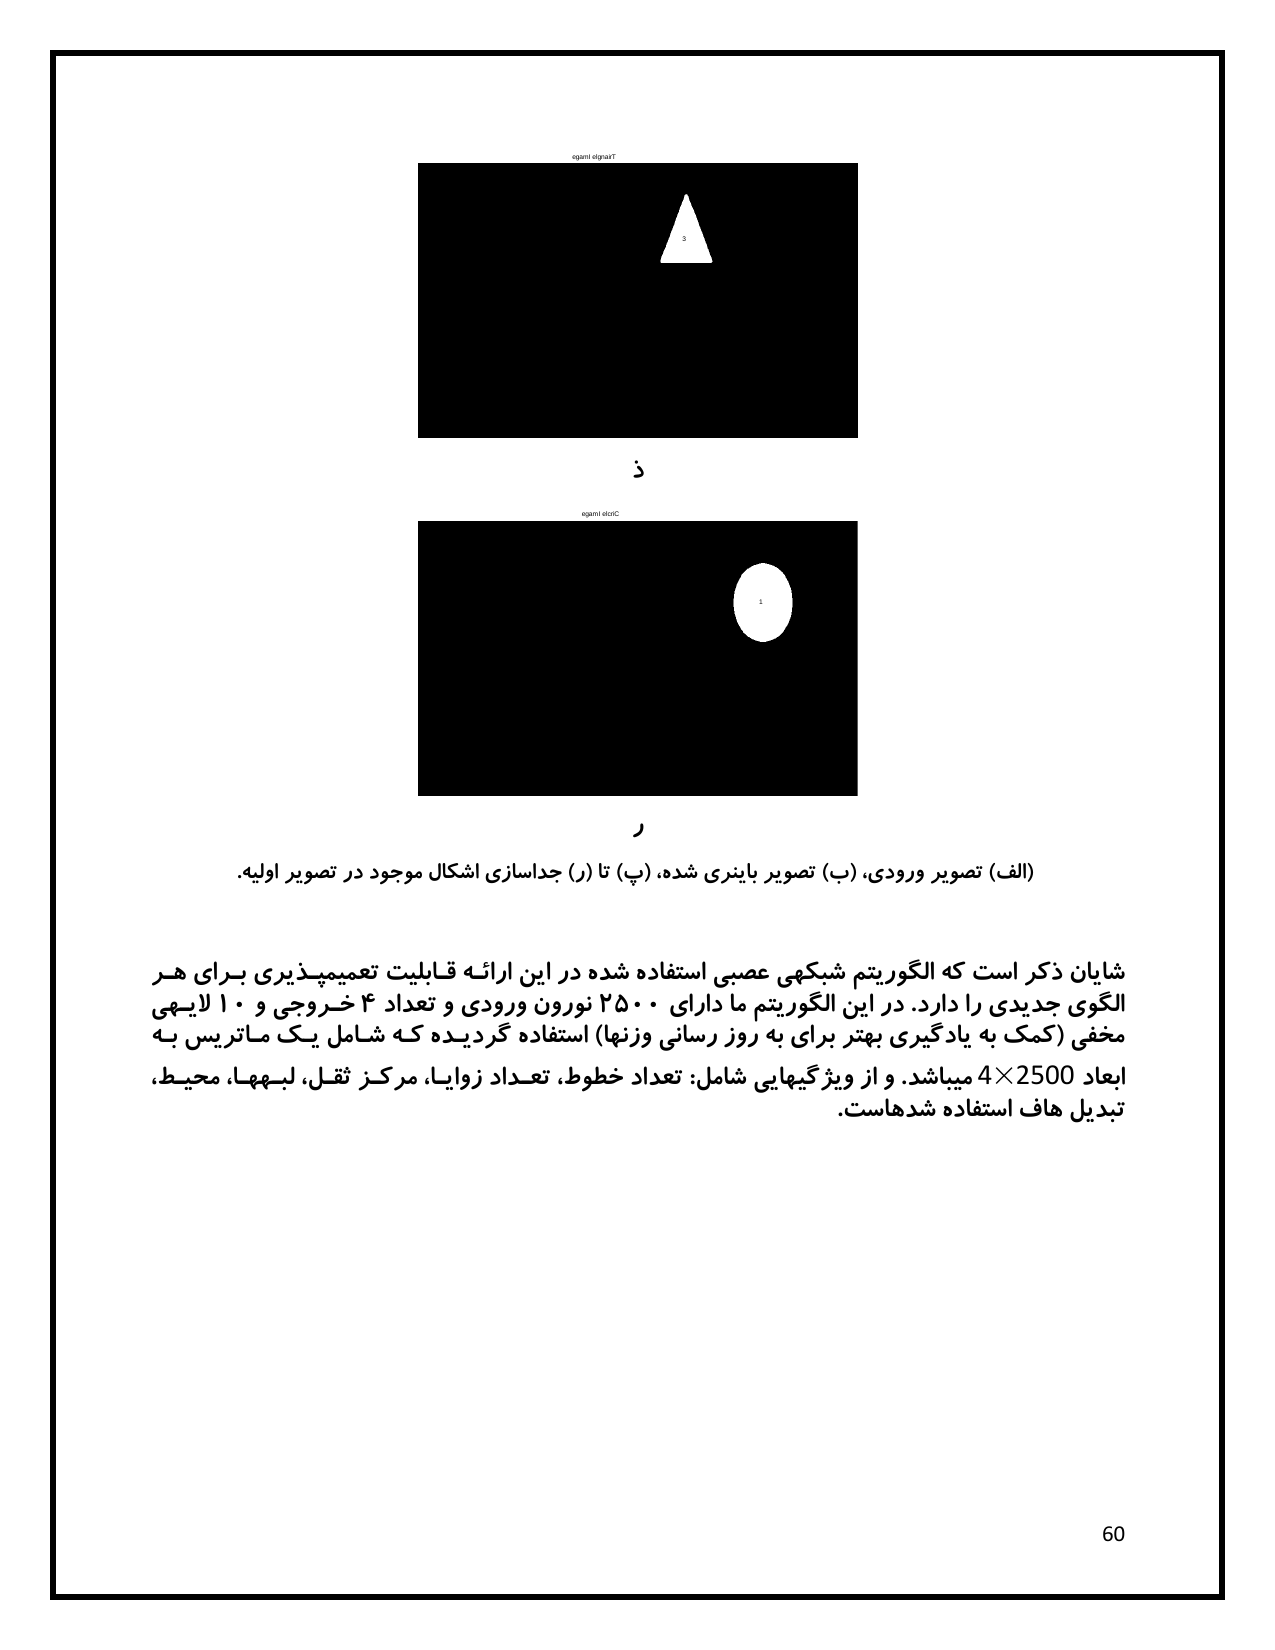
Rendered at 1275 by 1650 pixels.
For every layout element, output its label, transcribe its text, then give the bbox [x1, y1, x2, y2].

text (الف) تصویر ورودی، (ب) تصویر باینری شده، (پ) تا (ر) جداسازی اشکال موجود در تصویر اولیه. [150, 863, 1125, 888]
text شایان ذکر است که الگوریتم شبکهی عصبی استفاده شده در این ارائه قابلیت تعمیمپذیری برای هر الگوی جدیدی را دارد. در این الگوریتم ما دارای 2500 نورون ورودی و تعداد 4 خروجی و 10 لایهی مخفی (کمک به یادگیری بهتر برای به روز رسانی وزنها) استفاده گردیده که شامل یک ماتریس به ابعاد 42500 میباشد. و از ویژگیهایی شامل: تعداد خطوط، تعداد زوایا، مرکز ثقل، لبهها، محیط، تبدیل هاف استفاده شدهاست. [150, 962, 1125, 1127]
text ذ [150, 459, 1125, 488]
text ر [150, 815, 1125, 844]
